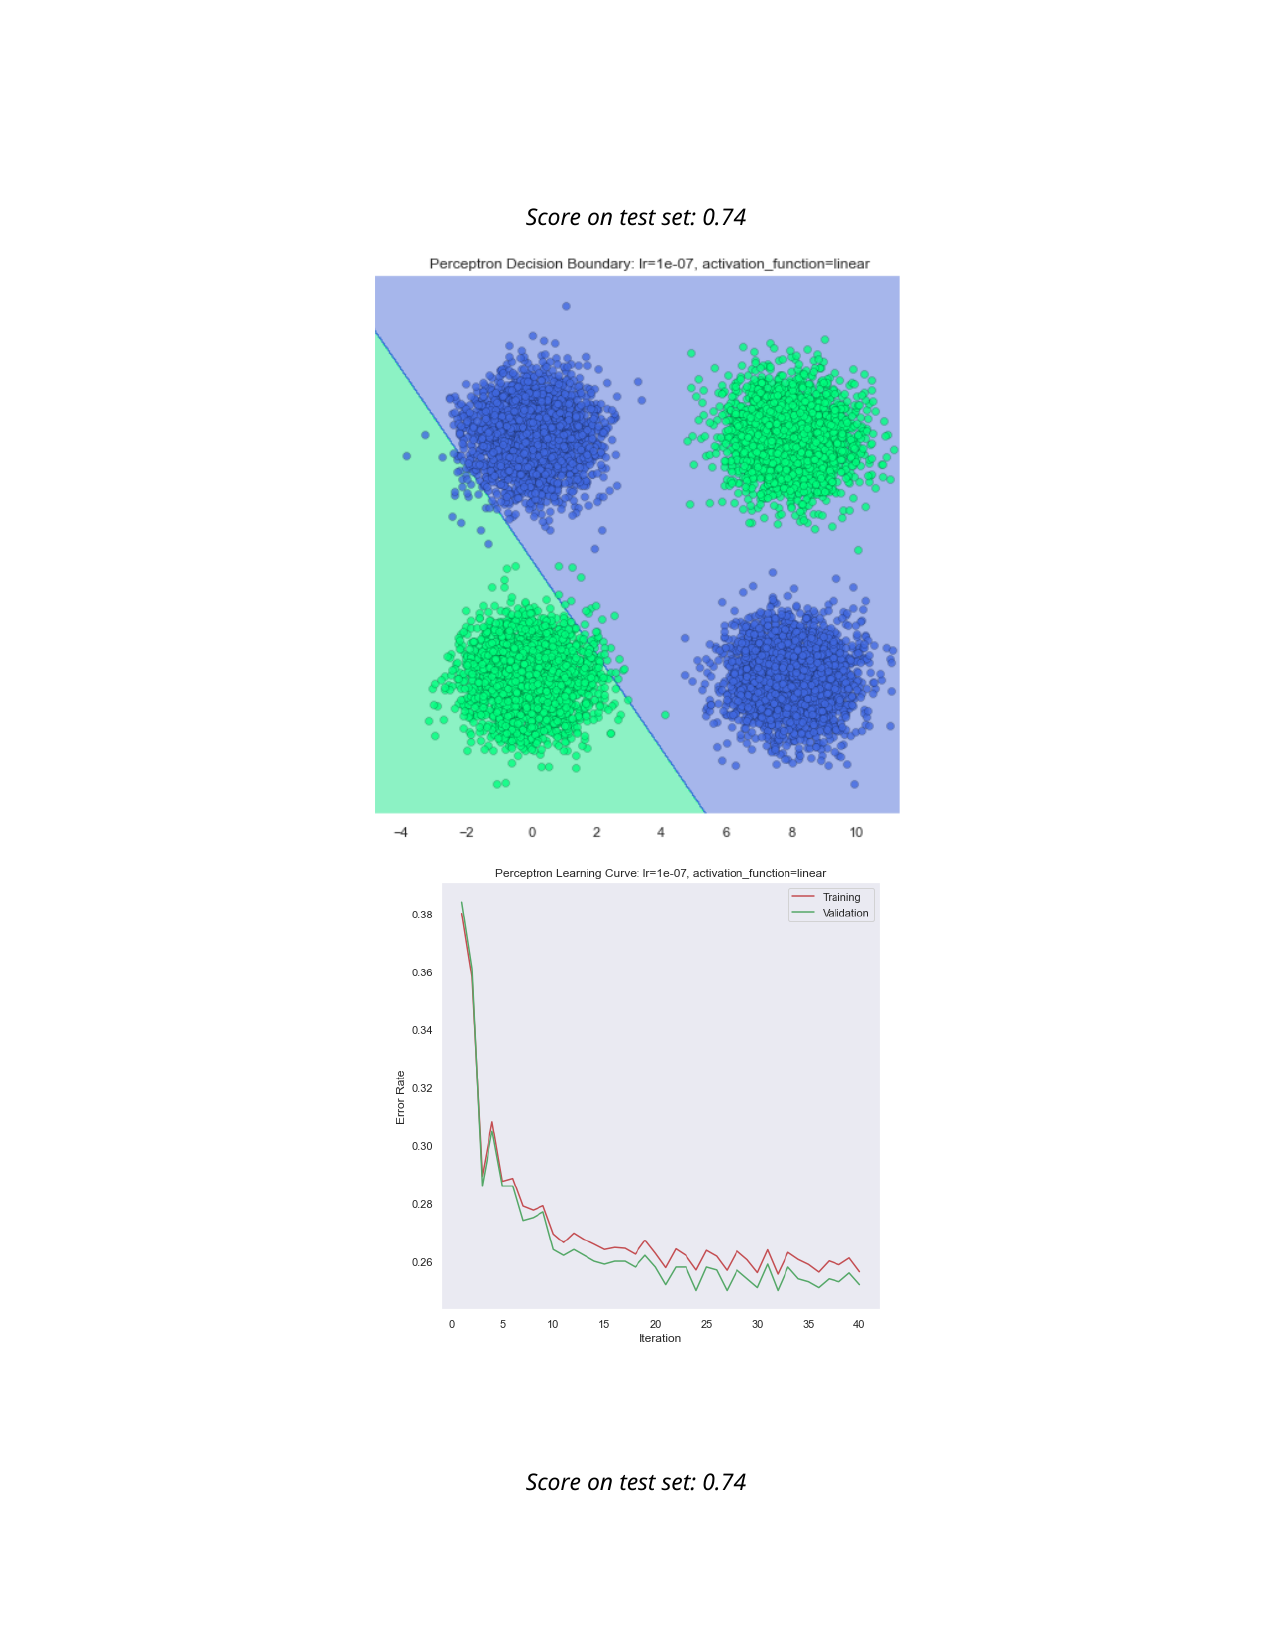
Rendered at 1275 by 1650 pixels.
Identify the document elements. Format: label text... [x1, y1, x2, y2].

text Score on test set: 0.74 [150, 1465, 1125, 1497]
text Score on test set: 0.74 [150, 200, 1125, 232]
picture [390, 865, 885, 1346]
picture [375, 250, 900, 847]
